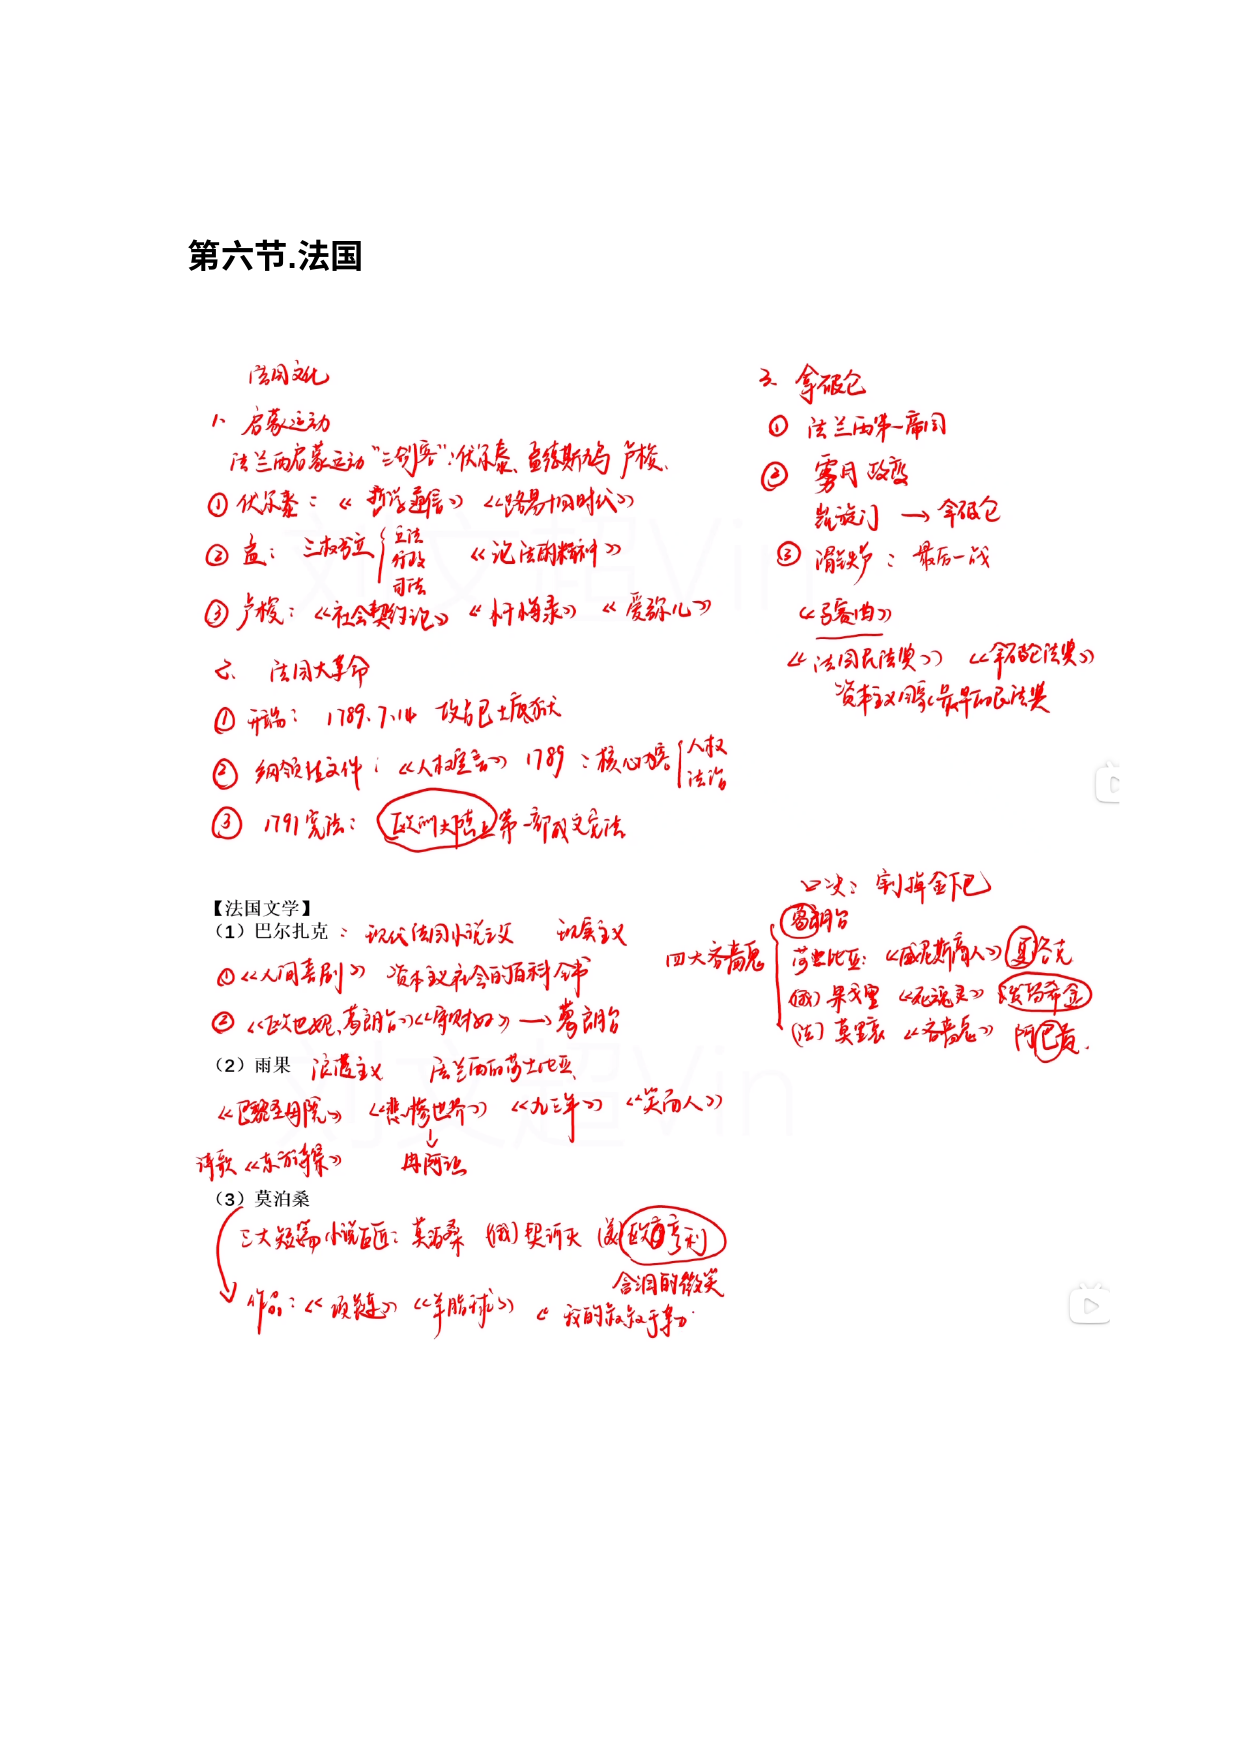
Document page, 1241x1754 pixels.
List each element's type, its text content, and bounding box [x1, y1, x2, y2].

picture [187, 868, 1110, 1359]
picture [187, 348, 1120, 854]
subtitle 法国 [187, 222, 1053, 287]
